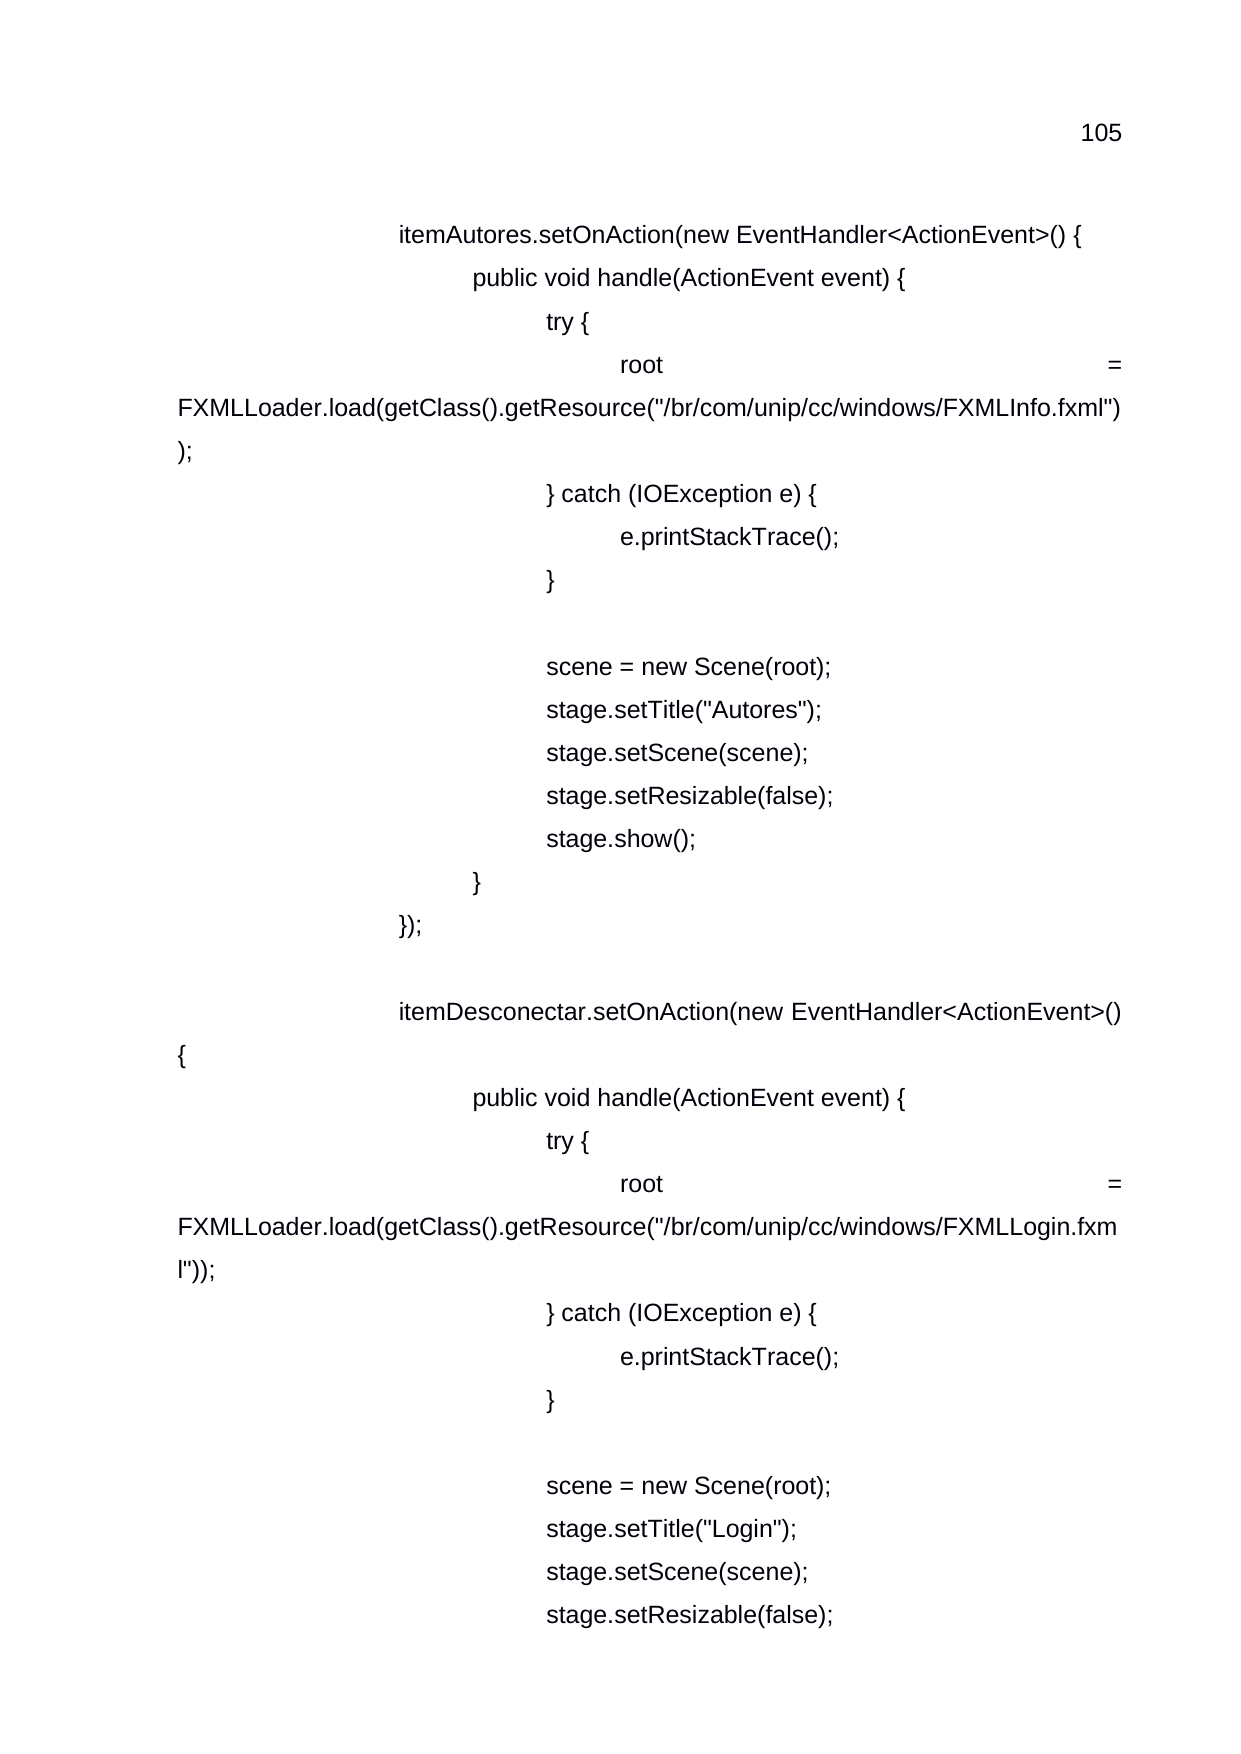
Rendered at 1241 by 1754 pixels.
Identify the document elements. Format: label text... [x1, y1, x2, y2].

text stage.setScene(scene); [177, 738, 1122, 767]
text stage.show(); [177, 824, 1122, 853]
text root = FXMLLoader.load(getClass().getResource("/br/com/unip/cc/windows/FXMLLogin.fxml")); [177, 1169, 1122, 1284]
text stage.setTitle("Login"); [177, 1514, 1122, 1543]
text stage.setResizable(false); [177, 781, 1122, 810]
text root = FXMLLoader.load(getClass().getResource("/br/com/unip/cc/windows/FXMLInfo.fxml")); [177, 350, 1122, 465]
text } [177, 867, 1122, 896]
text e.printStackTrace(); [177, 522, 1122, 551]
text stage.setScene(scene); [177, 1557, 1122, 1586]
text try { [177, 307, 1122, 335]
text scene = new Scene(root); [177, 1471, 1122, 1500]
text }); [177, 910, 1122, 939]
text e.printStackTrace(); [177, 1342, 1122, 1370]
text public void handle(ActionEvent event) { [177, 1083, 1122, 1112]
text scene = new Scene(root); [177, 652, 1122, 680]
text } [177, 1385, 1122, 1413]
text stage.setTitle("Autores"); [177, 695, 1122, 723]
text itemAutores.setOnAction(new EventHandler<ActionEvent>() { [177, 220, 1122, 249]
text } catch (IOException e) { [177, 1298, 1122, 1327]
text try { [177, 1126, 1122, 1155]
text } catch (IOException e) { [177, 479, 1122, 508]
text } [177, 565, 1122, 594]
text stage.setResizable(false); [177, 1600, 1122, 1629]
text itemDesconectar.setOnAction(new EventHandler<ActionEvent>() { [177, 997, 1122, 1068]
text public void handle(ActionEvent event) { [177, 263, 1122, 292]
